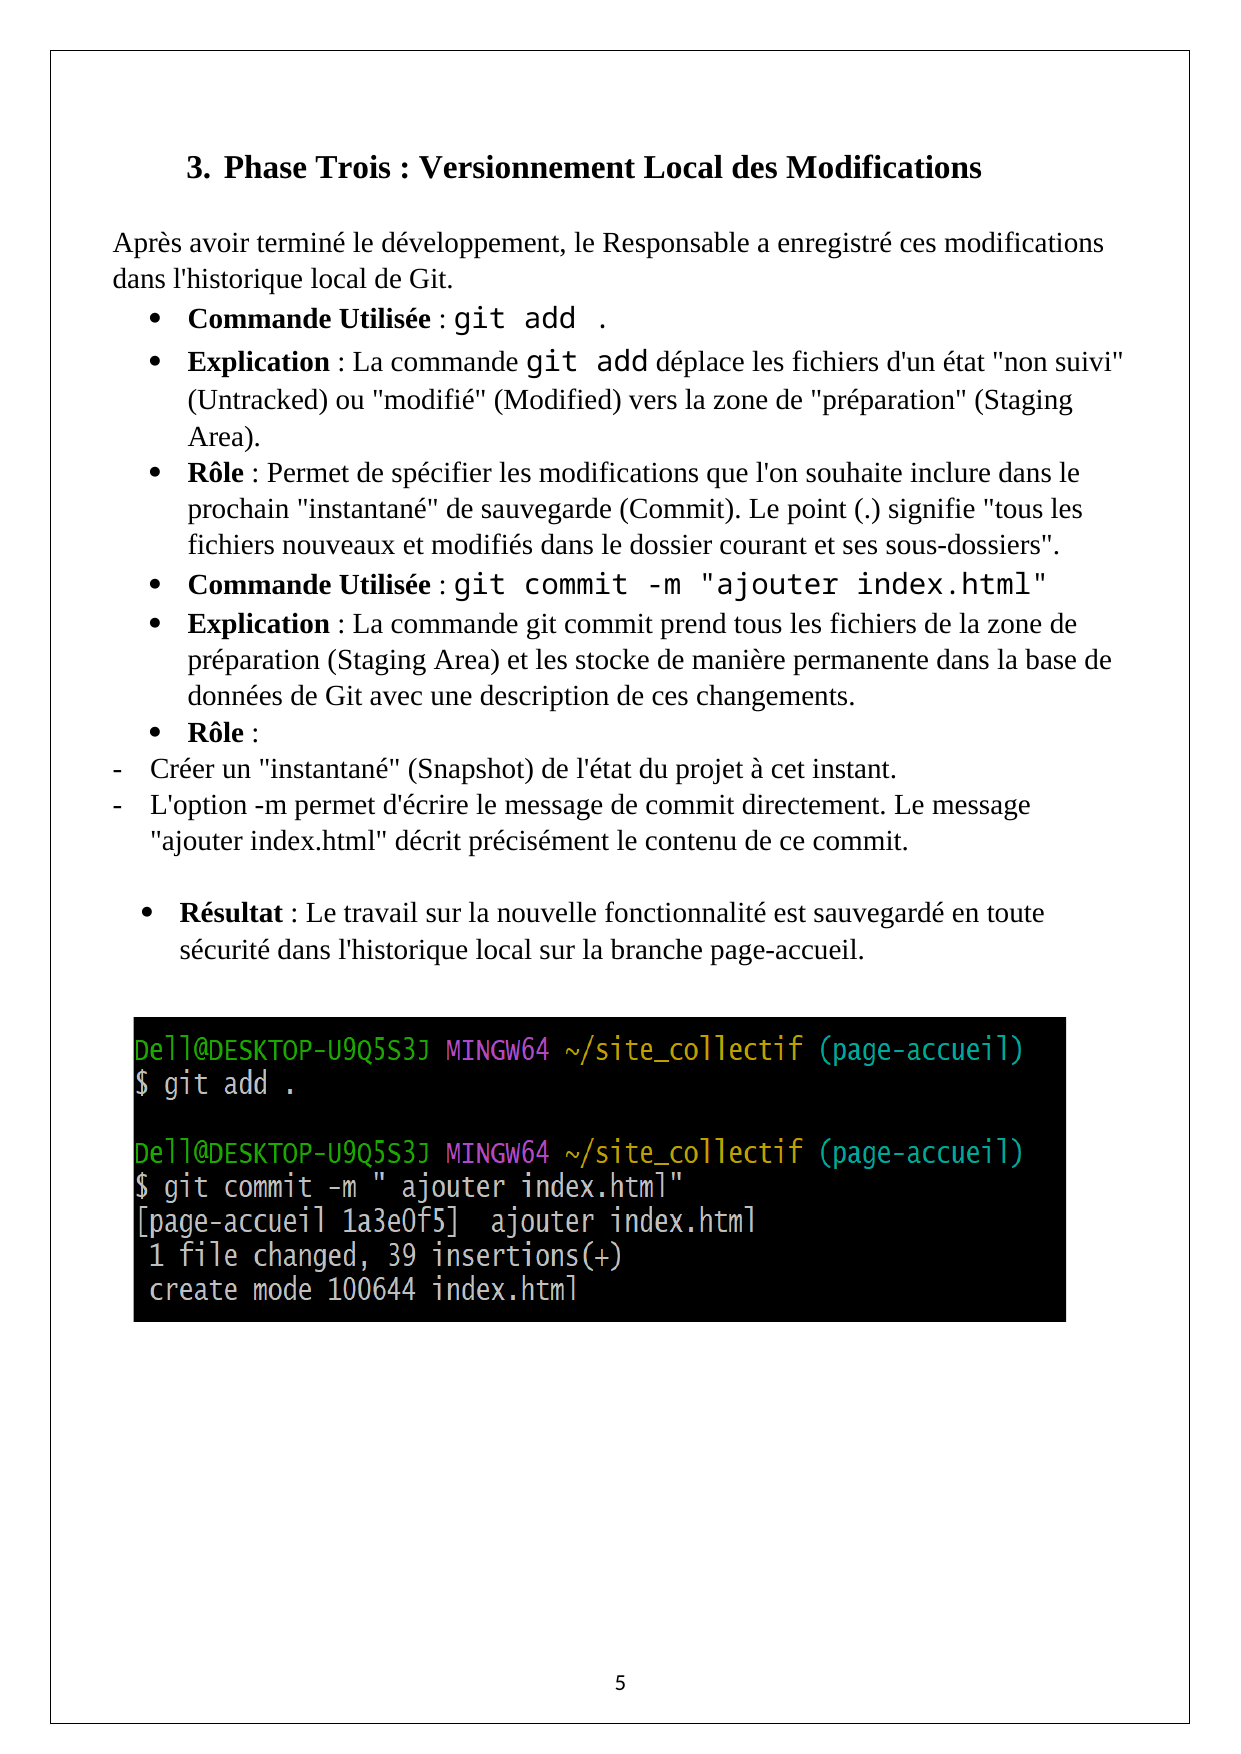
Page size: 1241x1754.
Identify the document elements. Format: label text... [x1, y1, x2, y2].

list Phase Trois : Versionnement Local des Modifications [186, 148, 1128, 186]
list L'option -m permet d'écrire le message de commit directement. Le message "ajouter index.html" décrit précisément le contenu de ce commit. [112, 787, 1128, 857]
list Commande Utilisée : git add . [150, 297, 1128, 337]
list Rôle : [150, 715, 1128, 748]
list Résultat : Le travail sur la nouvelle fonctionnalité est sauvegardé en toute sécurité dans l'historique local sur la branche page-accueil. [142, 896, 1128, 965]
list Rôle : Permet de spécifier les modifications que l'on souhaite inclure dans le prochain "instantané" de sauvegarde (Commit). Le point (.) signifie "tous les fichiers nouveaux et modifiés dans le dossier courant et ses sous-dossiers". [150, 455, 1128, 561]
text Après avoir terminé le développement, le Responsable a enregistré ces modifications dans l'historique local de Git. [112, 225, 1128, 295]
list Commande Utilisée : git commit -m "ajouter index.html" [150, 563, 1128, 603]
list Créer un "instantané" (Snapshot) de l'état du projet à cet instant. [112, 751, 1128, 784]
list Explication : La commande git commit prend tous les fichiers de la zone de préparation (Staging Area) et les stocke de manière permanente dans la base de données de Git avec une description de ces changements. [150, 606, 1128, 712]
picture [133, 1017, 1067, 1322]
list Explication : La commande git add déplace les fichiers d'un état "non suivi" (Untracked) ou "modifié" (Modified) vers la zone de "préparation" (Staging Area). [150, 340, 1128, 452]
